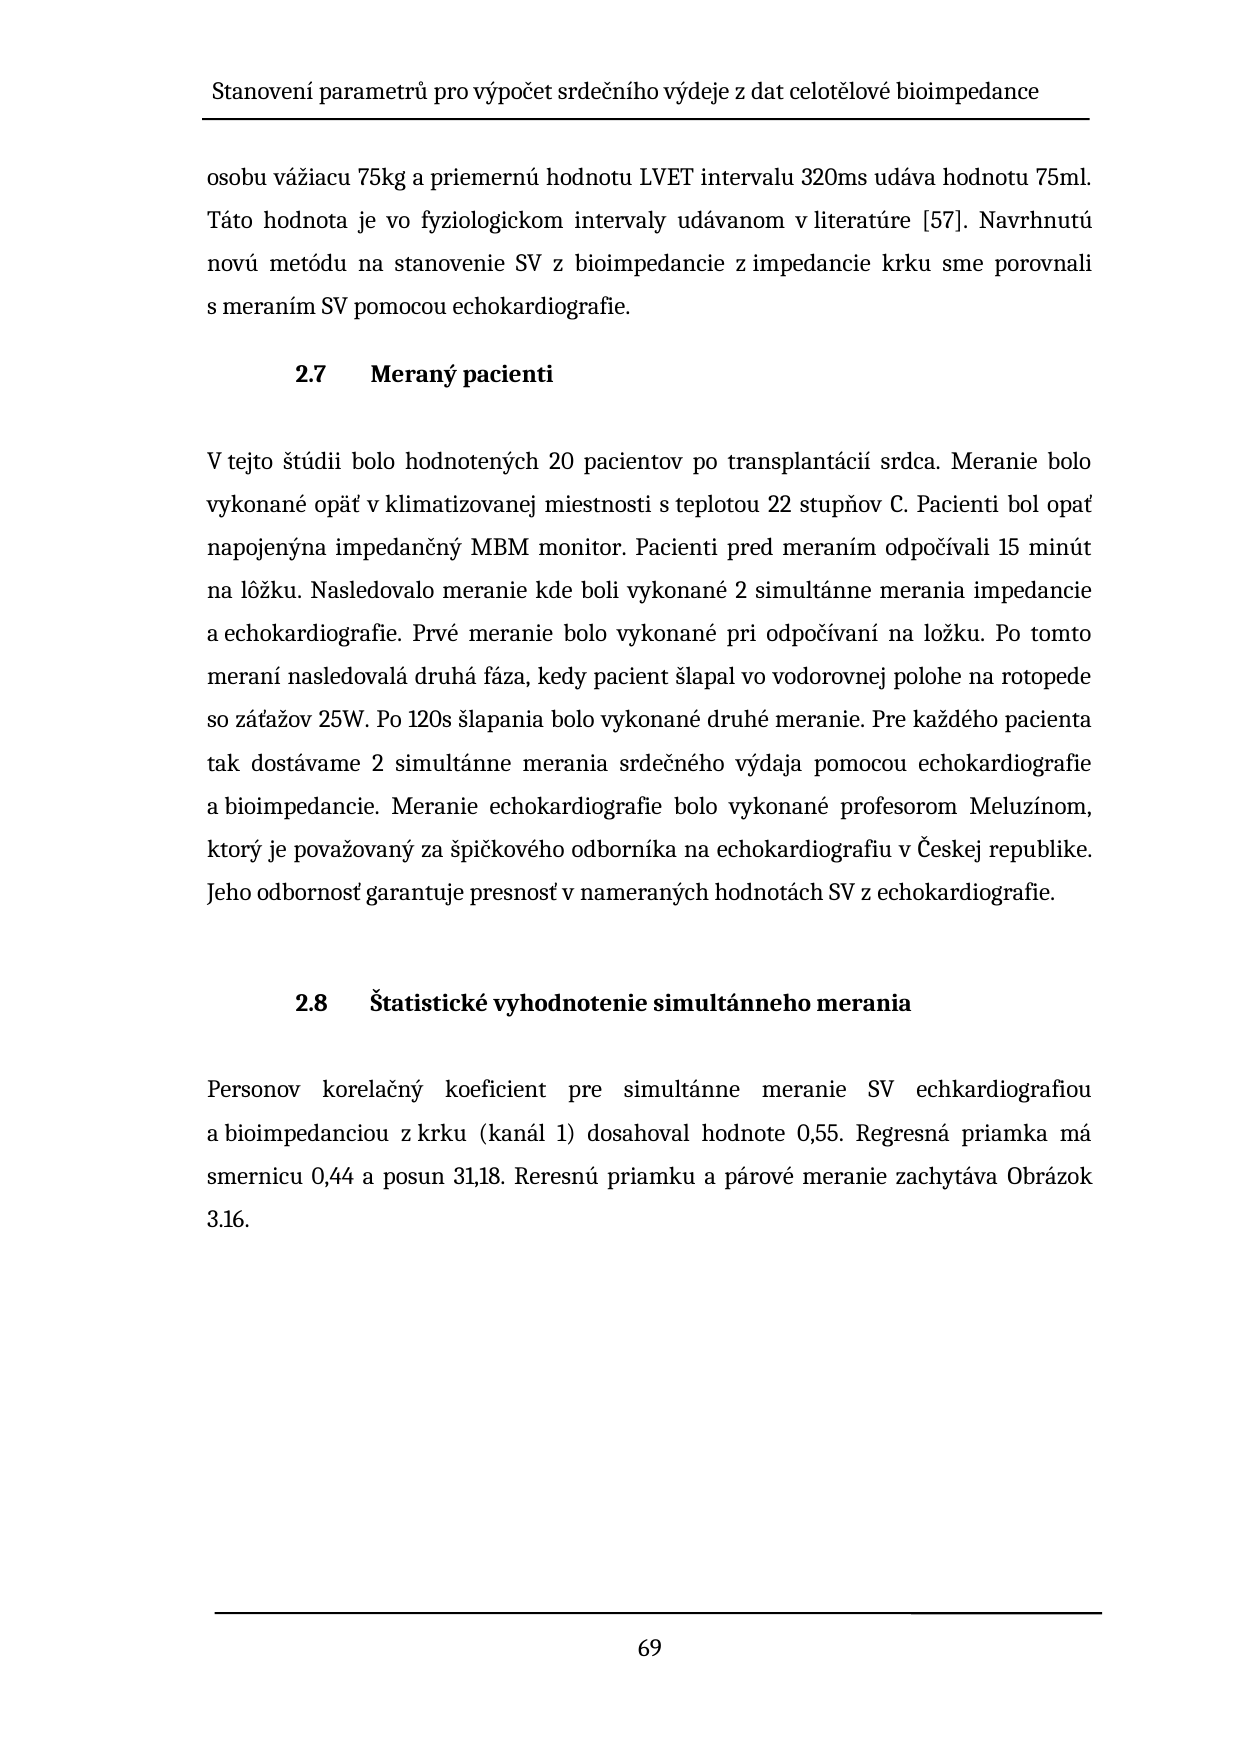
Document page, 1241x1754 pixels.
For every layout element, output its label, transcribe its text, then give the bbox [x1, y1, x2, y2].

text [207, 163, 1092, 321]
subtitle Štatistické vyhodnotenie simultánneho merania [295, 989, 1092, 1018]
subtitle Meraný pacienti [295, 360, 1092, 389]
text V tejto štúdii bolo hodnotených 20 pacientov po transplantácií srdca. Meranie bolo vykonané opäť v klimatizovanej miestnosti s teplotou 22 stupňov C. Pacienti bol opať napojenýna impedančný MBM monitor. Pacienti pred meraním odpočívali 15 minút na lôžku. Nasledovalo meranie kde boli vykonané 2 simultánne merania impedancie a echokardiografie. Prvé meranie bolo vykonané pri odpočívaní na ložku. Po tomto meraní nasledovalá druhá fáza, kedy pacient šlapal vo vodorovnej polohe na rotopede so záťažov 25W. Po 120s šlapania bolo vykonané druhé meranie. Pre každého pacienta tak dostávame 2 simultánne merania srdečného výdaja pomocou echokardiografie a bioimpedancie. Meranie echokardiografie bolo vykonané profesorom Meluzínom, ktorý je považovaný za špičkového odborníka na echokardiografiu v Českej republike. Jeho odbornosť garantuje presnosť v nameraných hodnotách SV z echokardiografie. [207, 447, 1092, 907]
